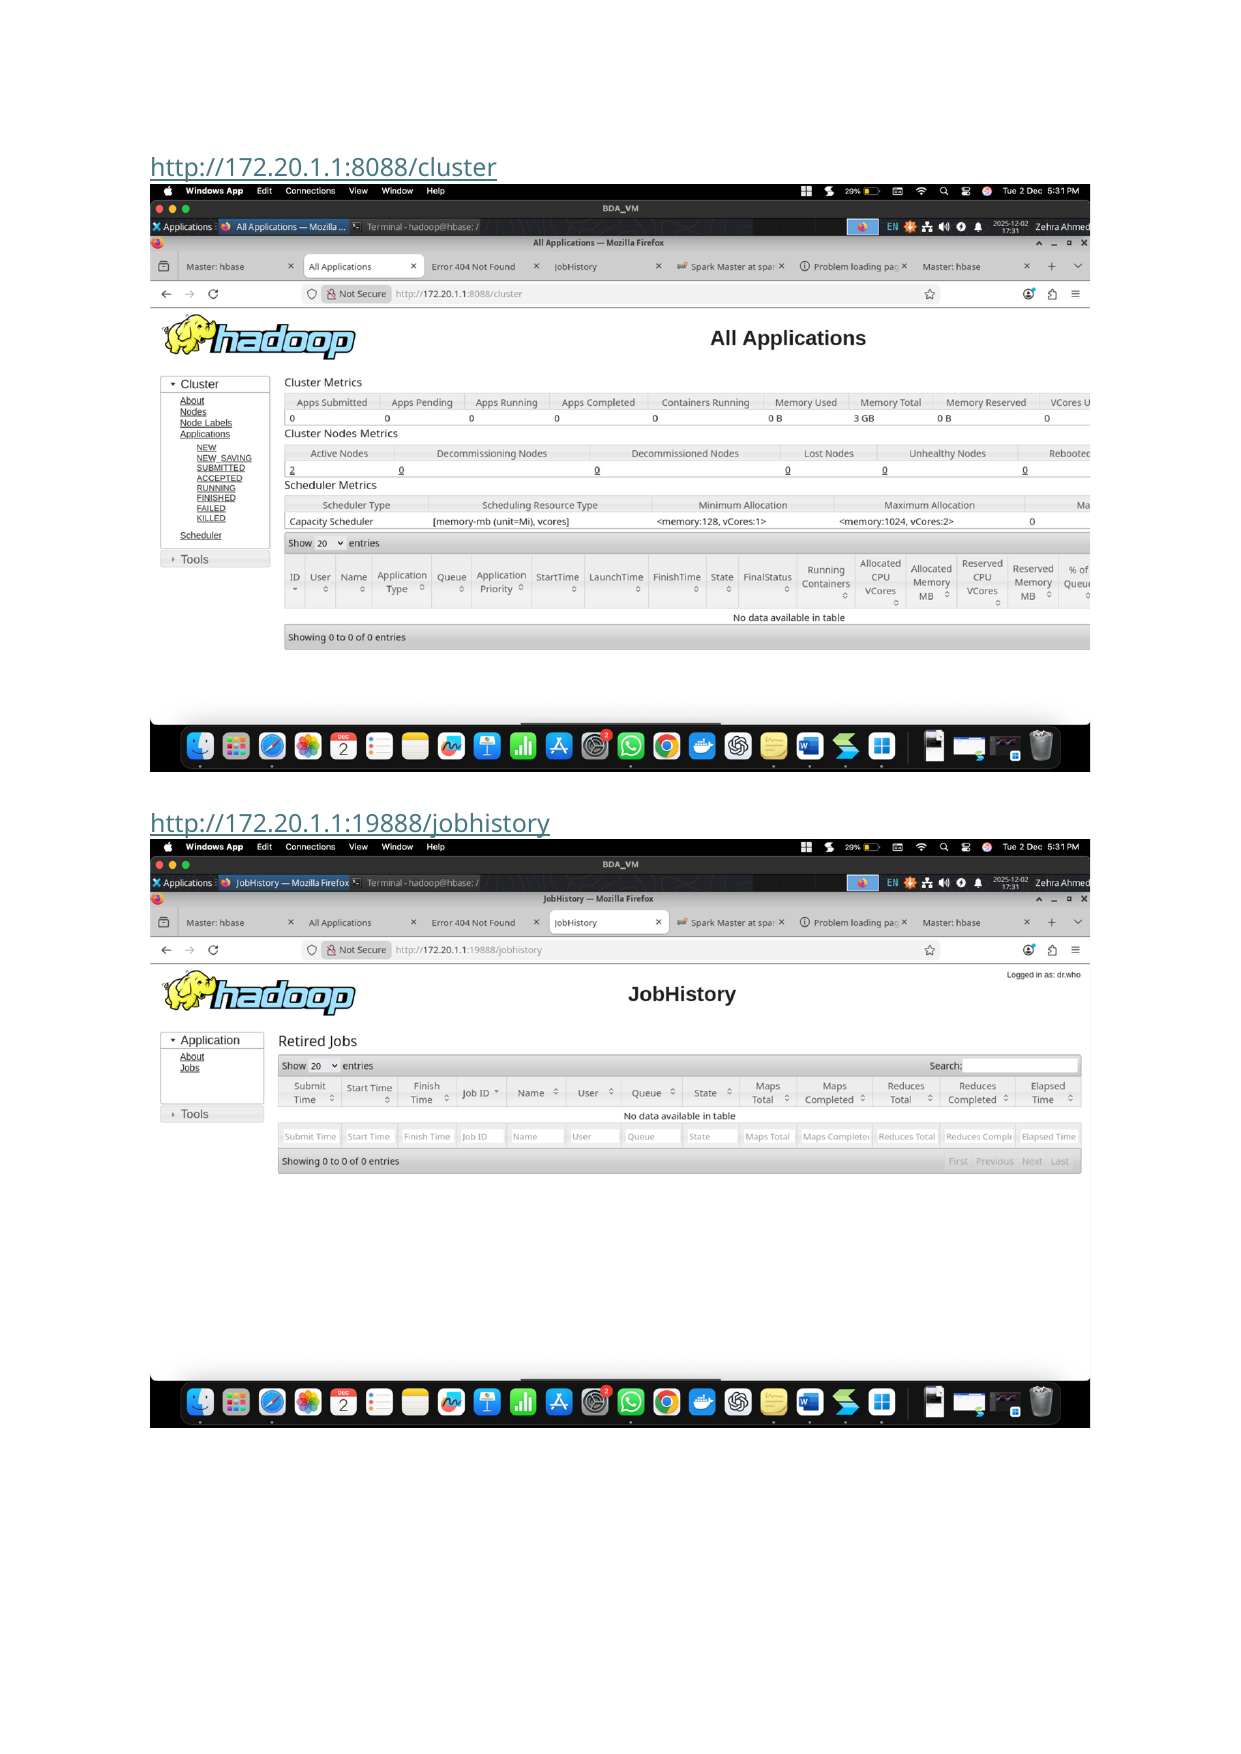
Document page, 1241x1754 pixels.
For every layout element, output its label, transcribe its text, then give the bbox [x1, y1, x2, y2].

text http://172.20.1.1:19888/jobhistory [150, 806, 1090, 839]
picture [150, 184, 1091, 772]
picture [150, 839, 1091, 1428]
text http://172.20.1.1:8088/cluster [150, 150, 1090, 184]
